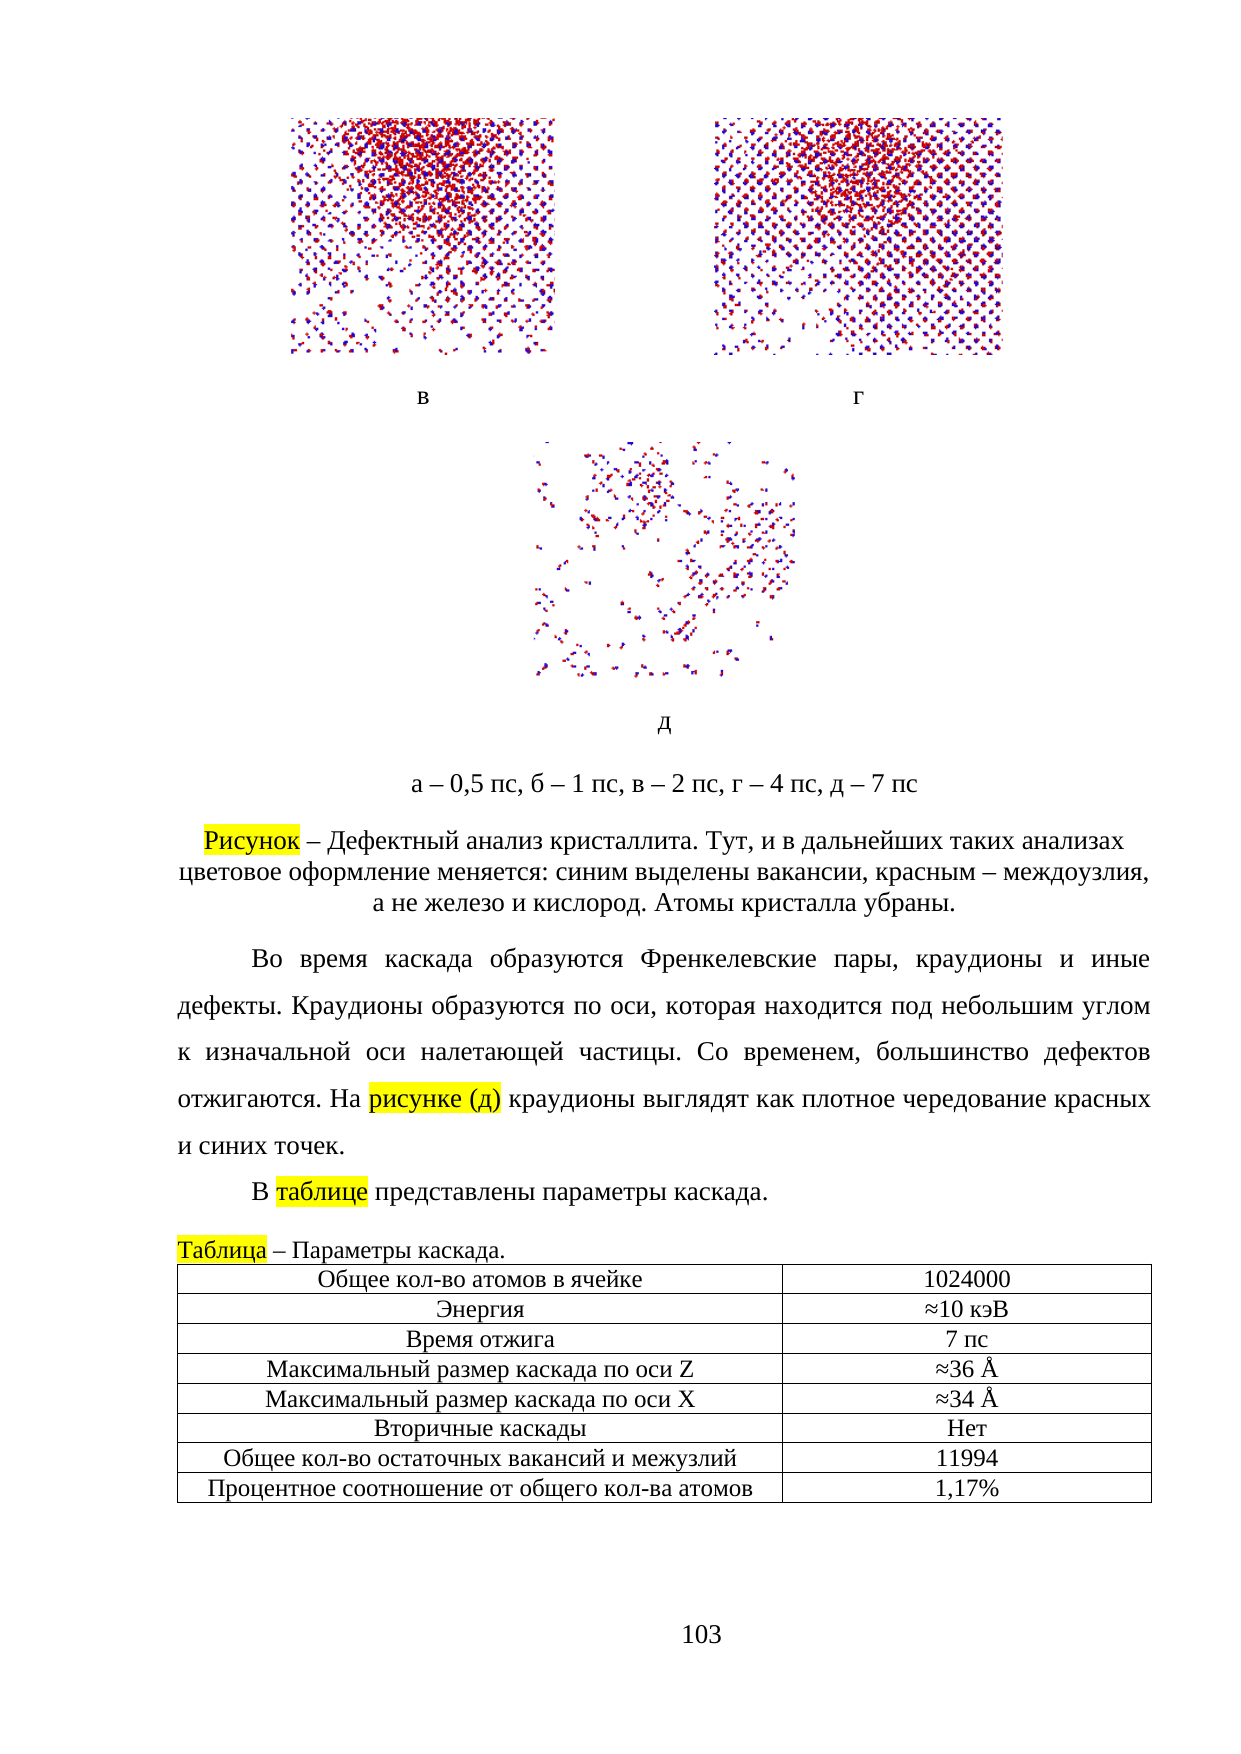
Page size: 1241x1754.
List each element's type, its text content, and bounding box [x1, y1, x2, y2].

table_cell Время отжига [178, 1324, 782, 1353]
table_cell Вторичные каскады [178, 1414, 782, 1442]
picture [714, 118, 1003, 355]
table_cell г [617, 118, 1100, 436]
picture [291, 118, 555, 355]
table_cell Нет [783, 1414, 1151, 1442]
table_cell 7 пс [783, 1324, 1151, 1353]
table_cell Максимальный размер каскада по оси Z [178, 1354, 782, 1383]
table_cell в [229, 118, 617, 436]
text Таблица – Параметры каскада. [267, 1235, 1152, 1263]
text Во время каскада образуются Френкелевские пары, краудионы и иные дефекты. Краудионы образуются по оси, которая находится под небольшим углом к изначальной оси налетающей частицы. Со временем, большинство дефектов отжигаются. На рисунке (д) краудионы выглядят как плотное чередование красных и синих точек. [177, 942, 1152, 1160]
table_cell 11994 [783, 1443, 1151, 1472]
text В таблице представлены параметры каскада. [368, 1176, 1152, 1207]
picture [533, 442, 795, 679]
table_cell ≈36 Å [783, 1354, 1151, 1383]
table_cell Энергия [178, 1294, 782, 1323]
table_cell 1,17% [783, 1473, 1151, 1502]
text В таблице представлены параметры каскада. [177, 1176, 276, 1207]
table_cell Общее кол-во остаточных вакансий и межузлий [178, 1443, 782, 1472]
table_cell Максимальный размер каскада по оси X [178, 1384, 782, 1412]
table_cell ≈10 кэВ [783, 1294, 1151, 1323]
table_header Общее кол-во атомов в ячейке [178, 1265, 782, 1293]
table_cell ≈34 Å [783, 1384, 1151, 1412]
text а – 0,5 пс, б – 1 пс, в – 2 пс, г – 4 пс, д – 7 пс [177, 768, 1152, 799]
table_header 1024000 [783, 1265, 1151, 1293]
table_cell Процентное соотношение от общего кол-ва атомов [178, 1473, 782, 1502]
table_cell д [229, 436, 1100, 768]
text Рисунок – Дефектный анализ кристаллита. Тут, и в дальнейших таких анализах цветовое оформление меняется: синим выделены вакансии, красным – междоузлия, а не железо и кислород. Атомы кристалла убраны. [177, 824, 1152, 917]
